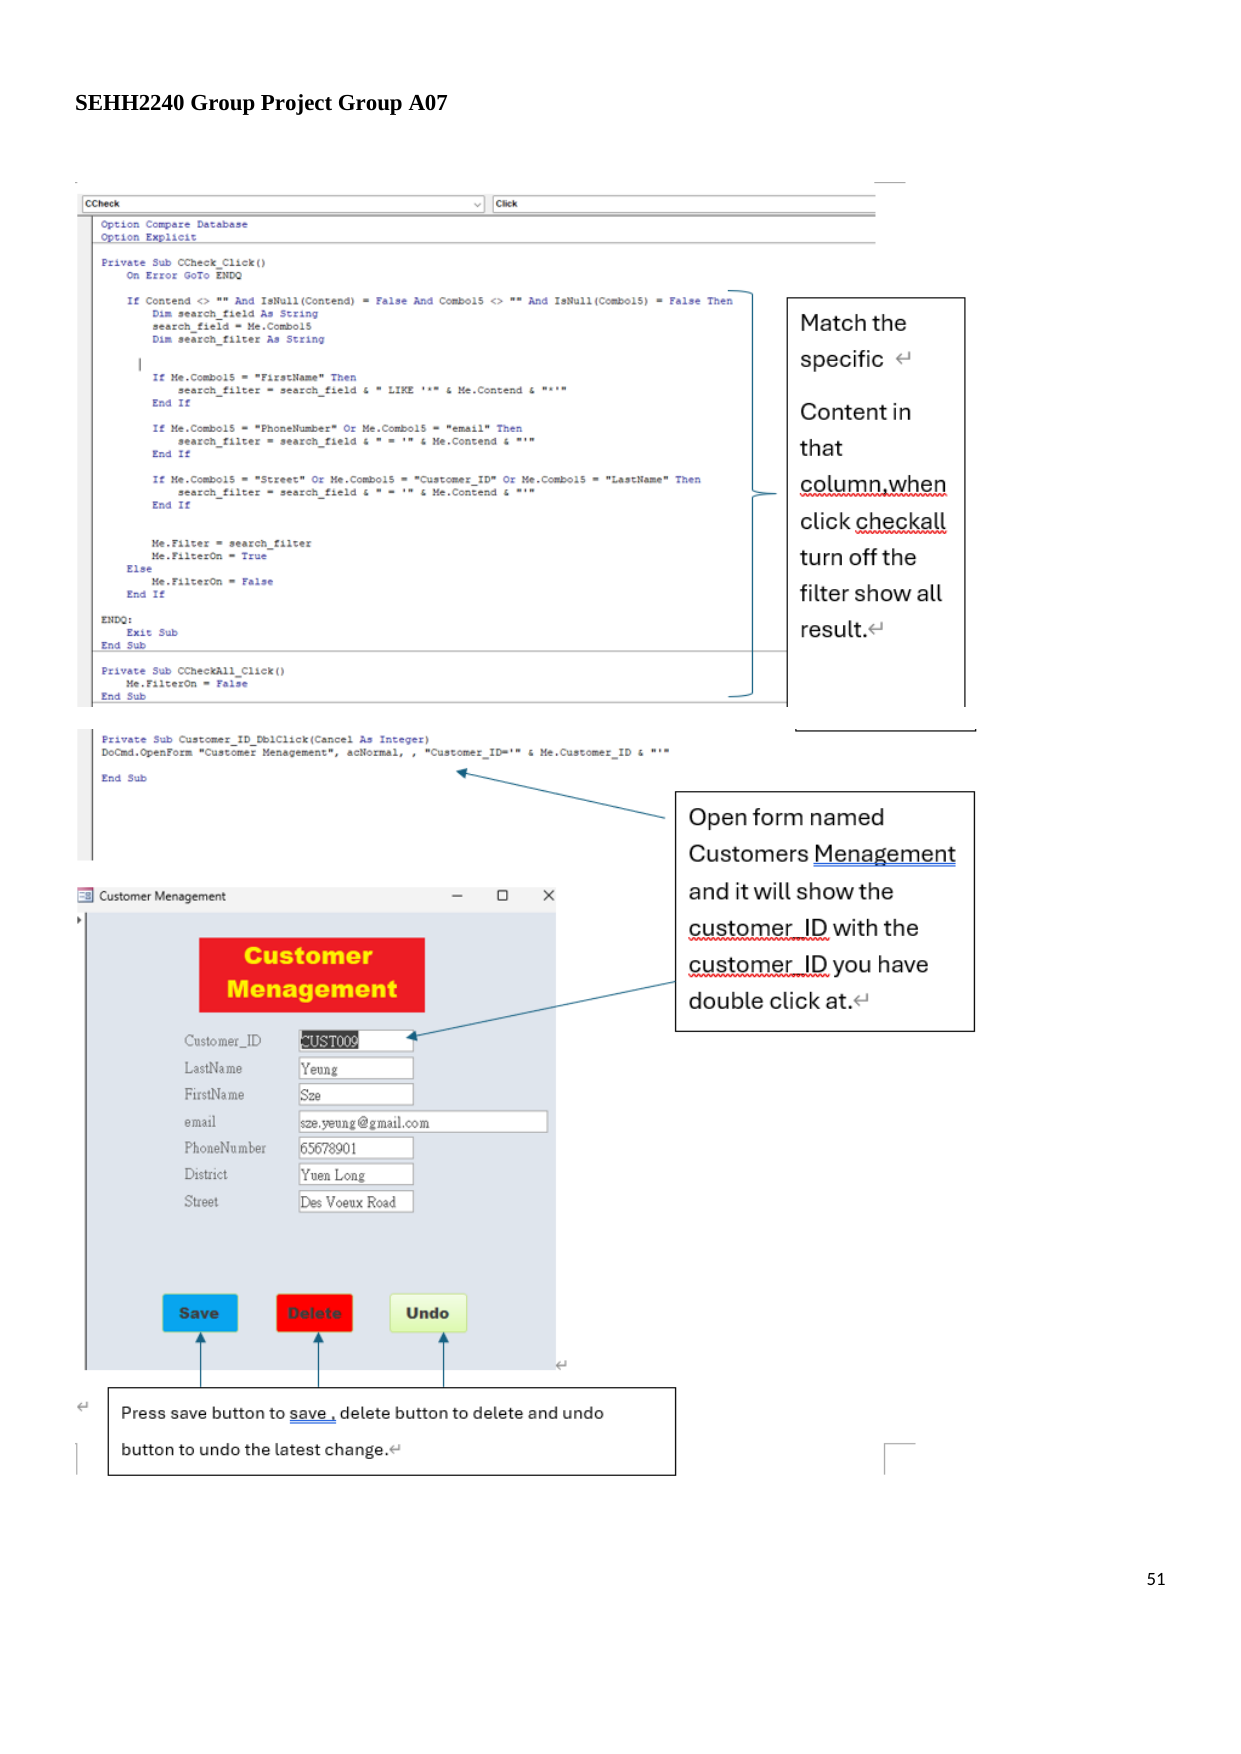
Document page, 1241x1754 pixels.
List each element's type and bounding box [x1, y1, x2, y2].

picture [75, 182, 980, 707]
picture [75, 729, 980, 1521]
